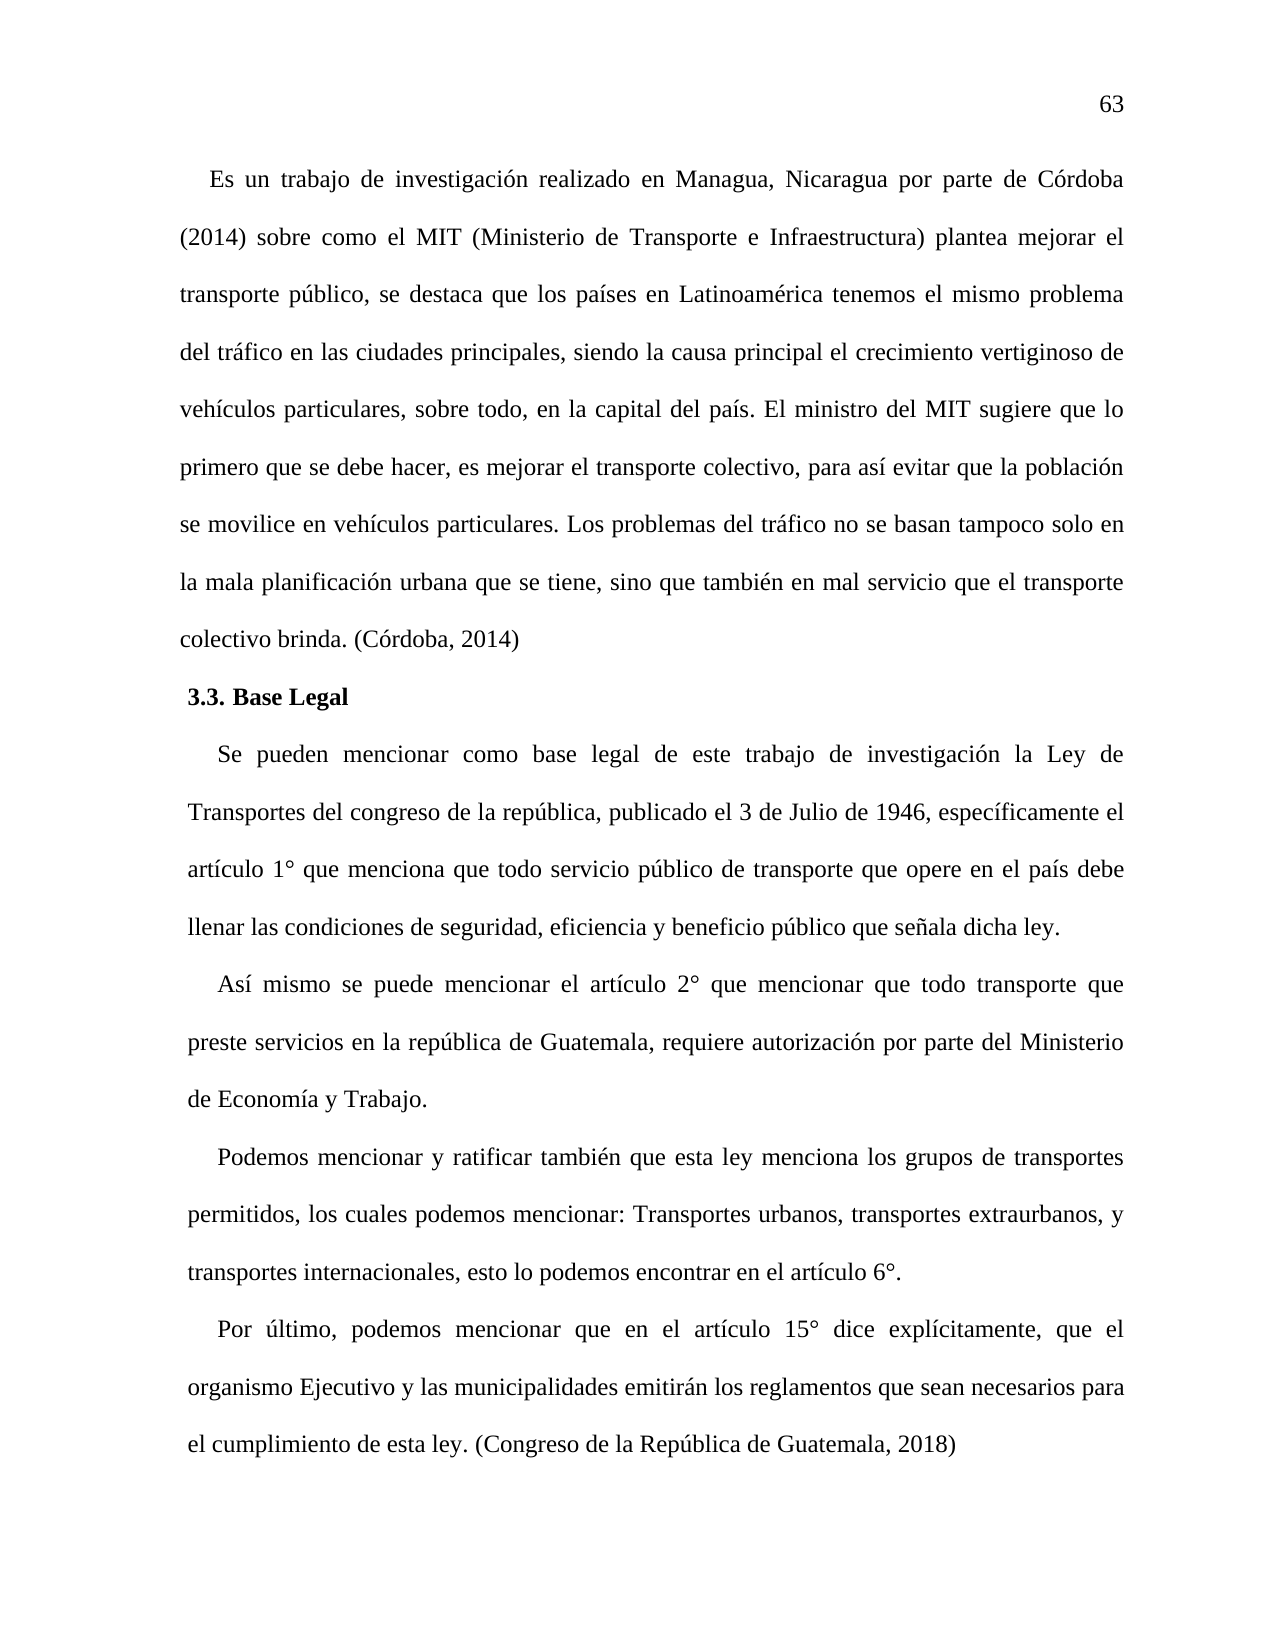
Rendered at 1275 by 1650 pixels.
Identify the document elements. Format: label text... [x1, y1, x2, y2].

text Así mismo se puede mencionar el artículo 2° que mencionar que todo transporte que preste servicios en la república de Guatemala, requiere autorización por parte del Ministerio de Economía y Trabajo. [187, 969, 1125, 1113]
subtitle Base Legal [187, 682, 1125, 711]
text Podemos mencionar y ratificar también que esta ley menciona los grupos de transportes permitidos, los cuales podemos mencionar: Transportes urbanos, transportes extraurbanos, y transportes internacionales, esto lo podemos encontrar en el artículo 6°. [187, 1142, 1125, 1286]
text Se pueden mencionar como base legal de este trabajo de investigación la Ley de Transportes del congreso de la república, publicado el 3 de Julio de 1946, específicamente el artículo 1° que menciona que todo servicio público de transporte que opere en el país debe llenar las condiciones de seguridad, eficiencia y beneficio público que señala dicha ley. [187, 739, 1125, 941]
text Es un trabajo de investigación realizado en Managua, Nicaragua por parte de Córdoba (2014) sobre como el MIT (Ministerio de Transporte e Infraestructura) plantea mejorar el transporte público, se destaca que los países en Latinoamérica tenemos el mismo problema del tráfico en las ciudades principales, siendo la causa principal el crecimiento vertiginoso de vehículos particulares, sobre todo, en la capital del país. El ministro del MIT sugiere que lo primero que se debe hacer, es mejorar el transporte colectivo, para así evitar que la población se movilice en vehículos particulares. Los problemas del tráfico no se basan tampoco solo en la mala planificación urbana que se tiene, sino que también en mal servicio que el transporte colectivo brinda. [179, 164, 1125, 653]
text Por último, podemos mencionar que en el artículo 15° dice explícitamente, que el organismo Ejecutivo y las municipalidades emitirán los reglamentos que sean necesarios para el cumplimiento de esta ley. [187, 1314, 1125, 1458]
